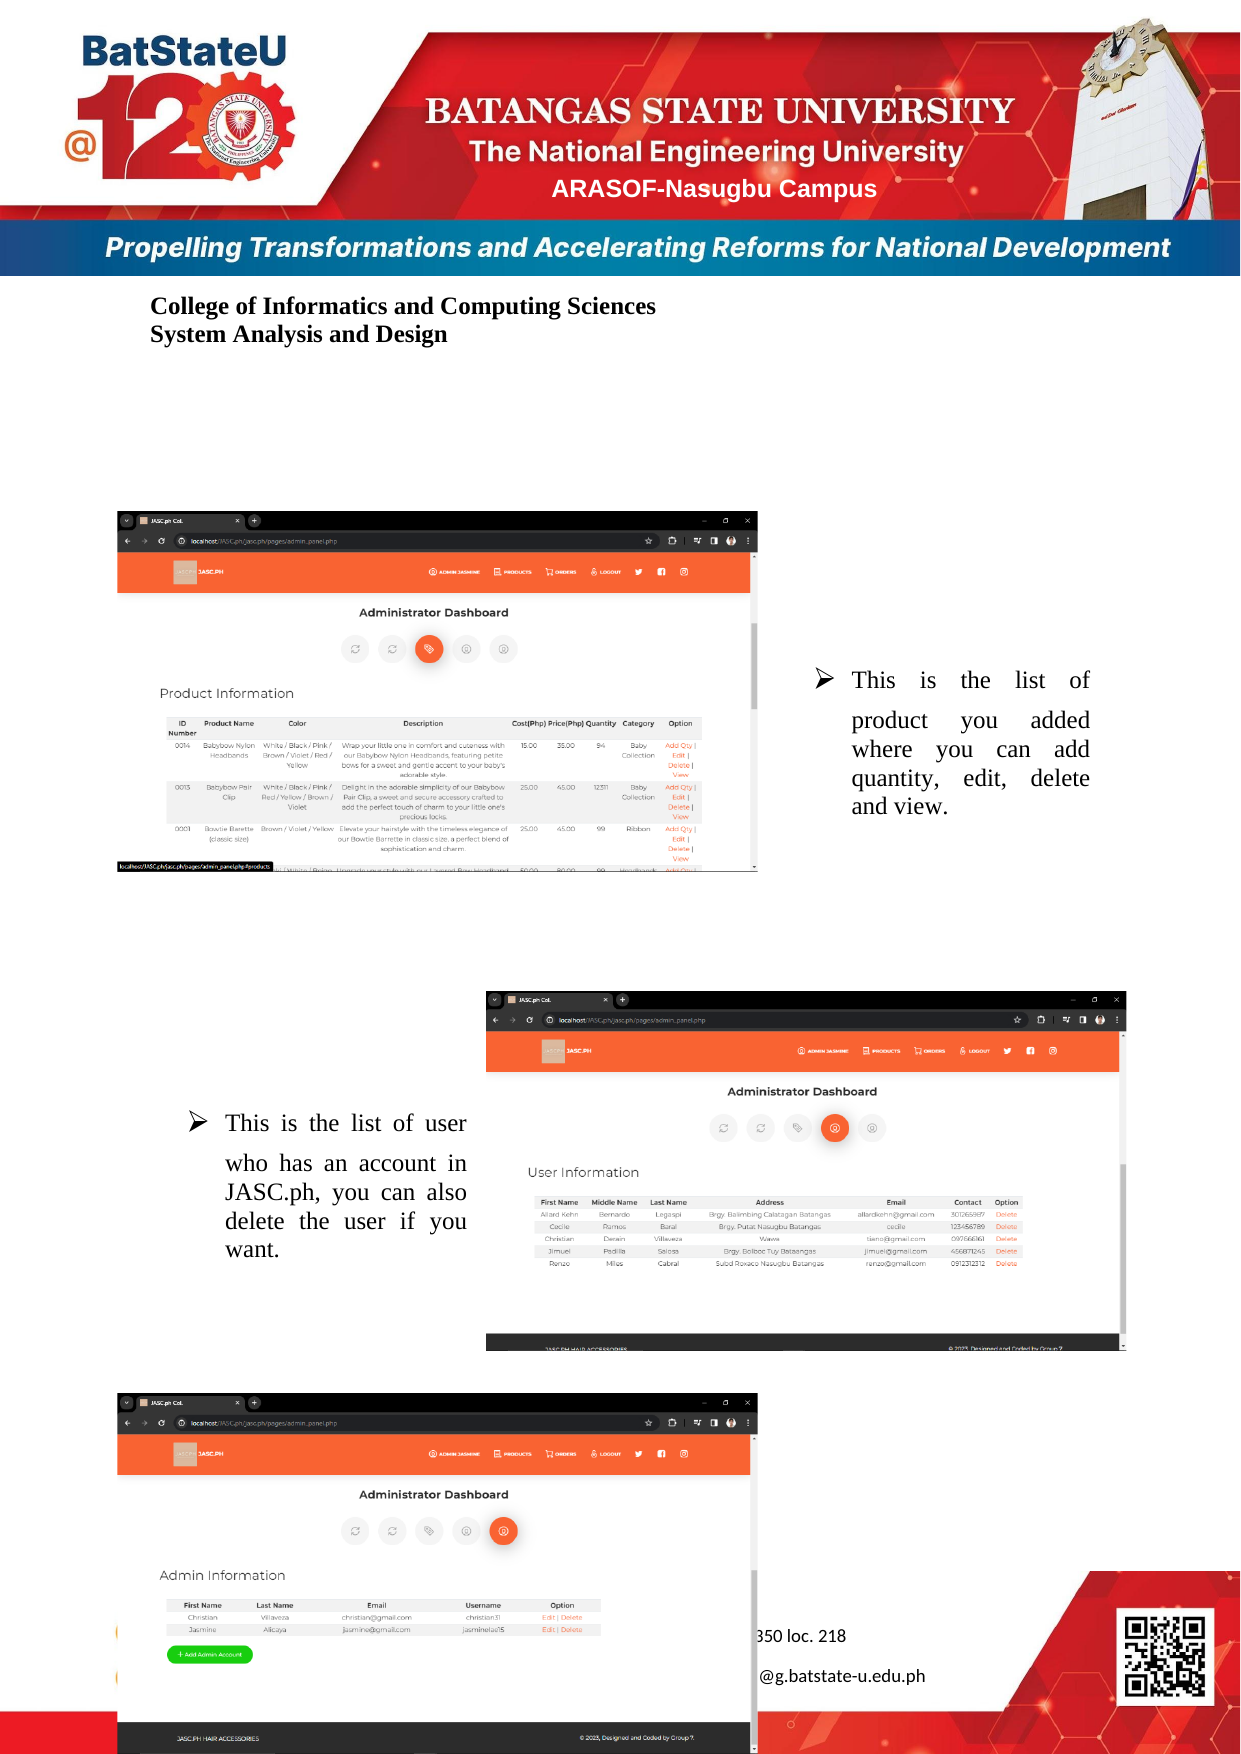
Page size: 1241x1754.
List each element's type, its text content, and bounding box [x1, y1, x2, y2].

picture [730, 236, 808, 257]
picture [534, 237, 652, 257]
picture [655, 236, 706, 262]
picture [486, 991, 1127, 1351]
picture [0, 1, 1241, 276]
picture [712, 237, 729, 257]
picture [250, 236, 471, 258]
picture [117, 511, 758, 872]
picture [876, 236, 987, 257]
picture [832, 236, 870, 257]
picture [478, 237, 528, 257]
list This is the list of user who has an account in JASC.ph, you can also delete the user if you want. [187, 1088, 486, 1263]
list This is the list of product you added where you can add quantity, edit, delete and view. [758, 645, 1090, 820]
picture [0, 1393, 1241, 1754]
picture [810, 242, 824, 257]
